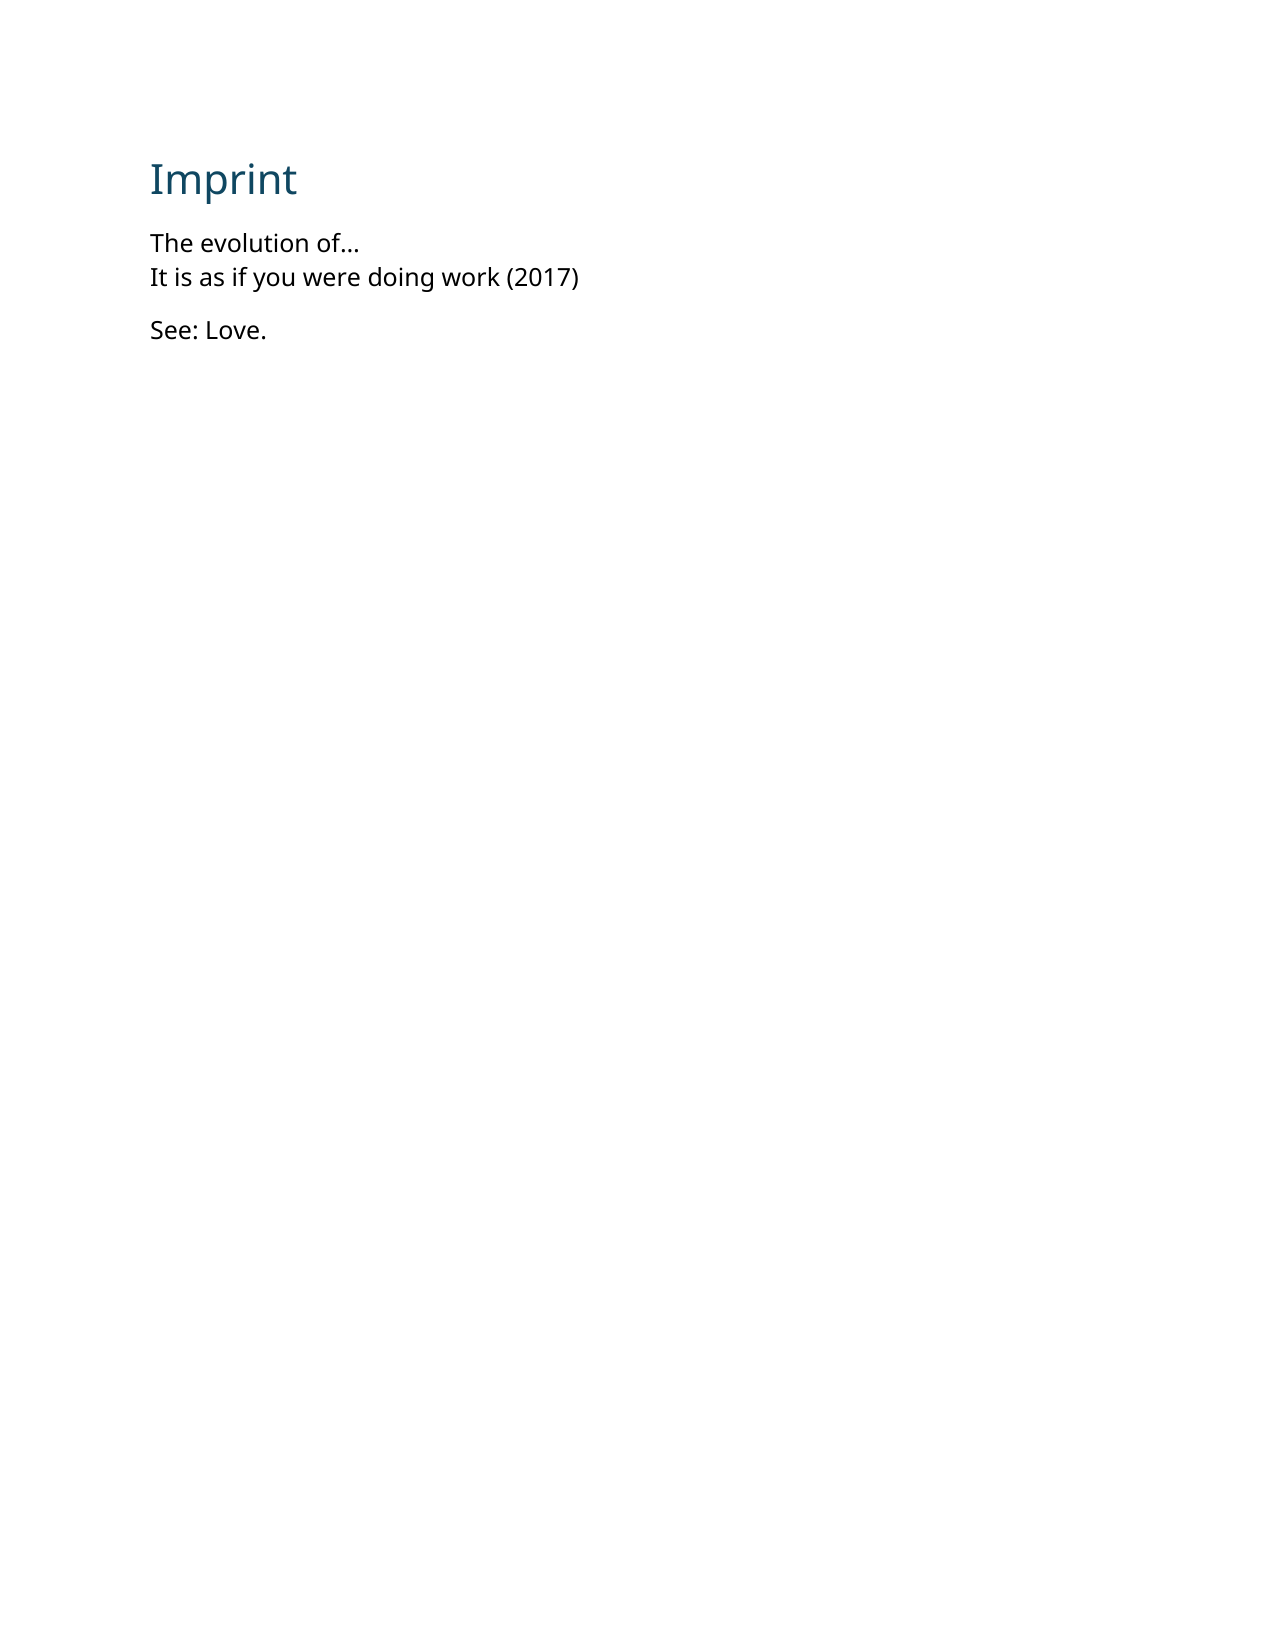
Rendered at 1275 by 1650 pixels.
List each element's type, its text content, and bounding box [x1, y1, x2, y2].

subtitle Imprint [150, 150, 1125, 207]
text See: Love. [150, 312, 1125, 346]
text The evolution of… It is as if you were doing work (2017) [150, 226, 1125, 294]
